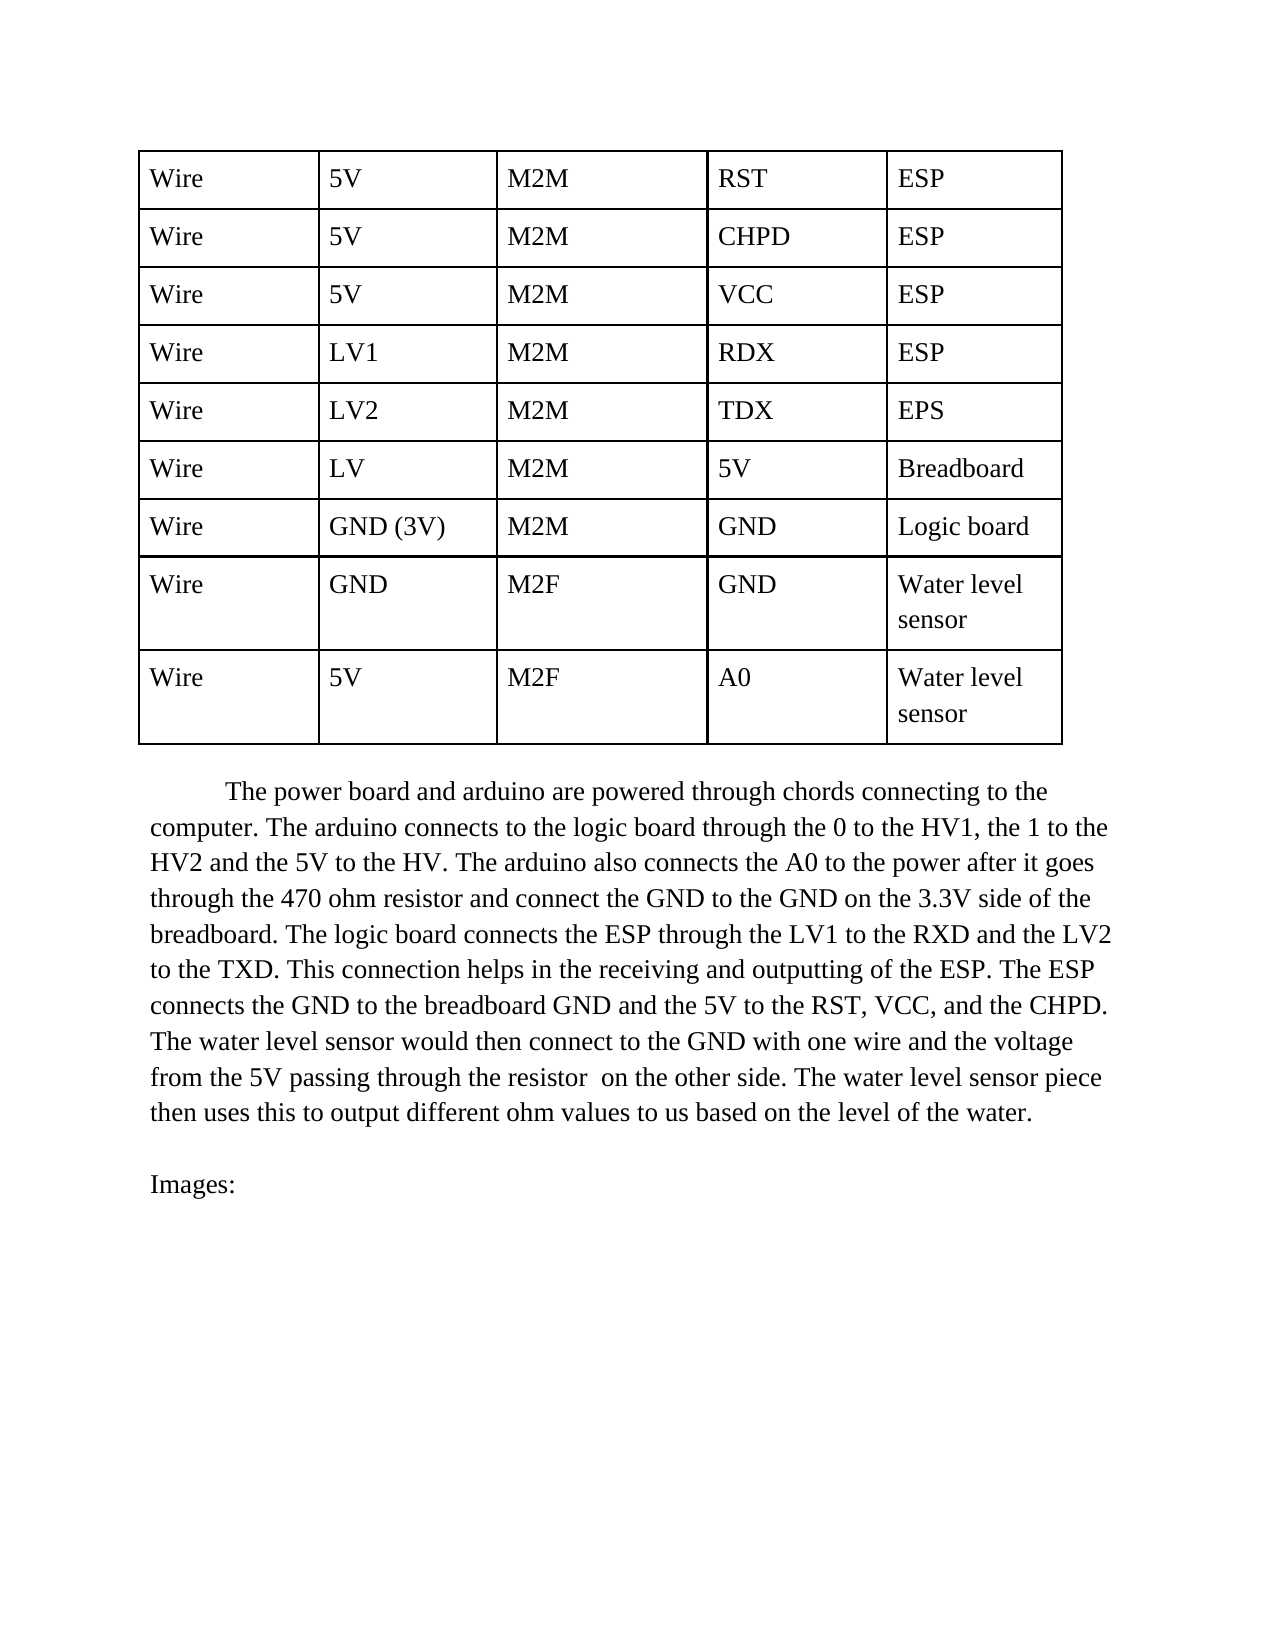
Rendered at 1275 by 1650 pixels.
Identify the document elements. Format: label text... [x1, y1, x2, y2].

table_cell Wire [140, 326, 318, 382]
table_cell Water level sensor [888, 558, 1061, 649]
table_cell LV1 [320, 326, 496, 382]
table_cell 5V [709, 442, 886, 497]
table_cell Wire [140, 210, 318, 266]
table_cell Water level sensor [888, 651, 1061, 743]
table_cell M2M [498, 210, 706, 266]
table_cell VCC [709, 268, 886, 324]
table_cell M2F [498, 558, 706, 649]
table_cell EPS [888, 384, 1061, 439]
table_cell ESP [888, 210, 1061, 266]
table_cell Wire [140, 442, 318, 497]
table_cell ESP [888, 268, 1061, 324]
table_cell M2M [498, 500, 706, 555]
table_cell ESP [888, 152, 1061, 208]
table_cell ESP [888, 326, 1061, 382]
table_cell RST [709, 152, 886, 208]
table_cell GND [320, 558, 496, 649]
table_cell A0 [709, 651, 886, 743]
text Images: [150, 1168, 1125, 1199]
table_cell M2M [498, 326, 706, 382]
table_cell M2M [498, 384, 706, 439]
table_cell Wire [140, 152, 318, 208]
table_cell RDX [709, 326, 886, 382]
table_cell Logic board [888, 500, 1061, 555]
table_cell Breadboard [888, 442, 1061, 497]
table_cell Wire [140, 500, 318, 555]
table_cell M2F [498, 651, 706, 743]
table_cell GND [709, 558, 886, 649]
table_cell Wire [140, 268, 318, 324]
table_cell CHPD [709, 210, 886, 266]
table_cell M2M [498, 268, 706, 324]
table_cell TDX [709, 384, 886, 439]
table_cell M2M [498, 442, 706, 497]
table_cell LV [320, 442, 496, 497]
table_cell M2M [498, 152, 706, 208]
table_cell LV2 [320, 384, 496, 439]
table_cell Wire [140, 651, 318, 743]
table_cell GND [709, 500, 886, 555]
table_cell 5V [320, 268, 496, 324]
table_cell 5V [320, 210, 496, 266]
table_cell Wire [140, 384, 318, 439]
text The power board and arduino are powered through chords connecting to the computer. The arduino connects to the logic board through the 0 to the HV1, the 1 to the HV2 and the 5V to the HV. The arduino also connects the A0 to the power after it goes through the 470 ohm resistor and connect the GND to the GND on the 3.3V side of the breadboard. The logic board connects the ESP through the LV1 to the RXD and the LV2 to the TXD. This connection helps in the receiving and outputting of the ESP. The ESP connects the GND to the breadboard GND and the 5V to the RST, VCC, and the CHPD. The water level sensor would then connect to the GND with one wire and the voltage from the 5V passing through the resistor on the other side. The water level sensor piece then uses this to output different ohm values to us based on the level of the water. [150, 775, 1125, 1128]
table_cell GND (3V) [320, 500, 496, 555]
table_cell 5V [320, 152, 496, 208]
table_cell Wire [140, 558, 318, 649]
table_cell 5V [320, 651, 496, 743]
